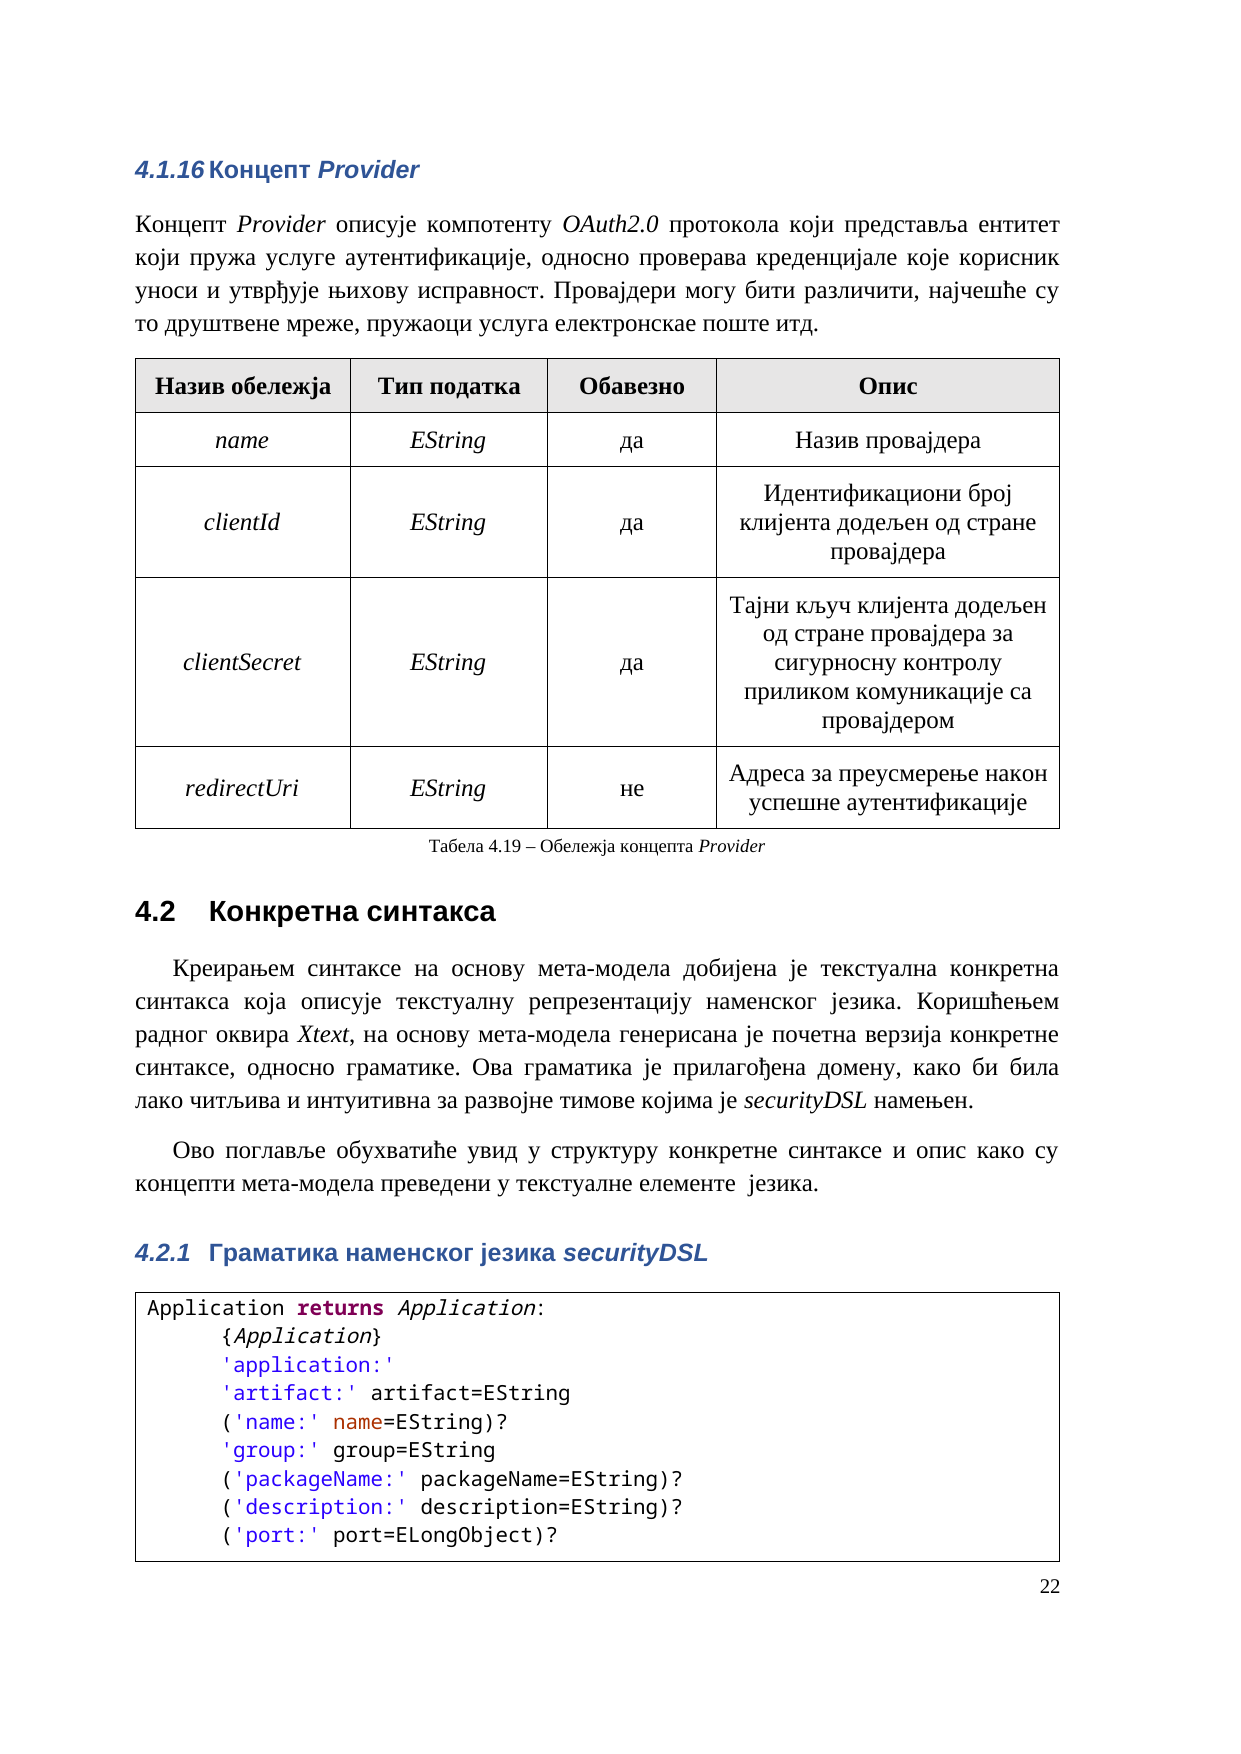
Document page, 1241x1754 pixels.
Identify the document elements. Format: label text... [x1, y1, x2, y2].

table_cell EString [351, 578, 547, 746]
subtitle Концепт Provider [135, 156, 1060, 184]
table_cell не [548, 747, 716, 828]
table_cell Идентификациони број клијента додељен од стране провајдера [717, 467, 1059, 577]
subtitle Конкретна синтакса [135, 894, 1060, 928]
table_cell EString [351, 747, 547, 828]
text Концепт Provider описује компотенту OAuth2.0 протокола који представља ентитет који пружа услуге аутентификације, односно проверава креденцијале које корисник уноси и утврђује њихову исправност. Провајдери могу бити различити, најчешће су то друштвене мреже, пружаоци услуга електронскае поште итд. [135, 209, 1060, 337]
table_header Обавезно [548, 359, 716, 412]
table_cell да [548, 413, 716, 466]
subtitle Граматика наменског језика securityDSL [135, 1238, 1060, 1267]
table_cell да [548, 467, 716, 577]
text Ово поглавље обухватиће увид у структуру конкретне синтаксе и опис како су концепти мета-модела преведени у текстуалне елементе језика. [135, 1135, 1060, 1196]
table_cell Адреса за преусмерење након успешне аутентификације [717, 747, 1059, 828]
table_cell EString [351, 467, 547, 577]
table_cell да [548, 578, 716, 746]
table_header Опис [717, 359, 1059, 412]
table_cell Тајни кључ клијента додељен од стране провајдера за сигурносну контролу приликом комуникације са провајдером [717, 578, 1059, 746]
table_cell redirectUri [136, 747, 350, 828]
table_cell Назив провајдера [717, 413, 1059, 466]
text Табела 4.19 – Обележја концепта Provider [135, 835, 1060, 857]
table_header Назив обележја [136, 359, 350, 412]
table_header Тип податка [351, 359, 547, 412]
table_cell EString [351, 413, 547, 466]
table_cell clientSecret [136, 578, 350, 746]
table_cell name [136, 413, 350, 466]
text Креирањем синтаксе на основу мета-модела добијена је текстуална конкретна синтакса која описује текстуалну репрезентацију наменског језика. Коришћењем радног оквира Xtext, на основу мета-модела генерисана је почетна верзија конкретне синтаксе, односно граматике. Ова граматика је прилагођена домену, како би била лако читљива и интуитивна за развојне тимове којима је securityDSL намењен. [135, 953, 1060, 1114]
table_cell clientId [136, 467, 350, 577]
